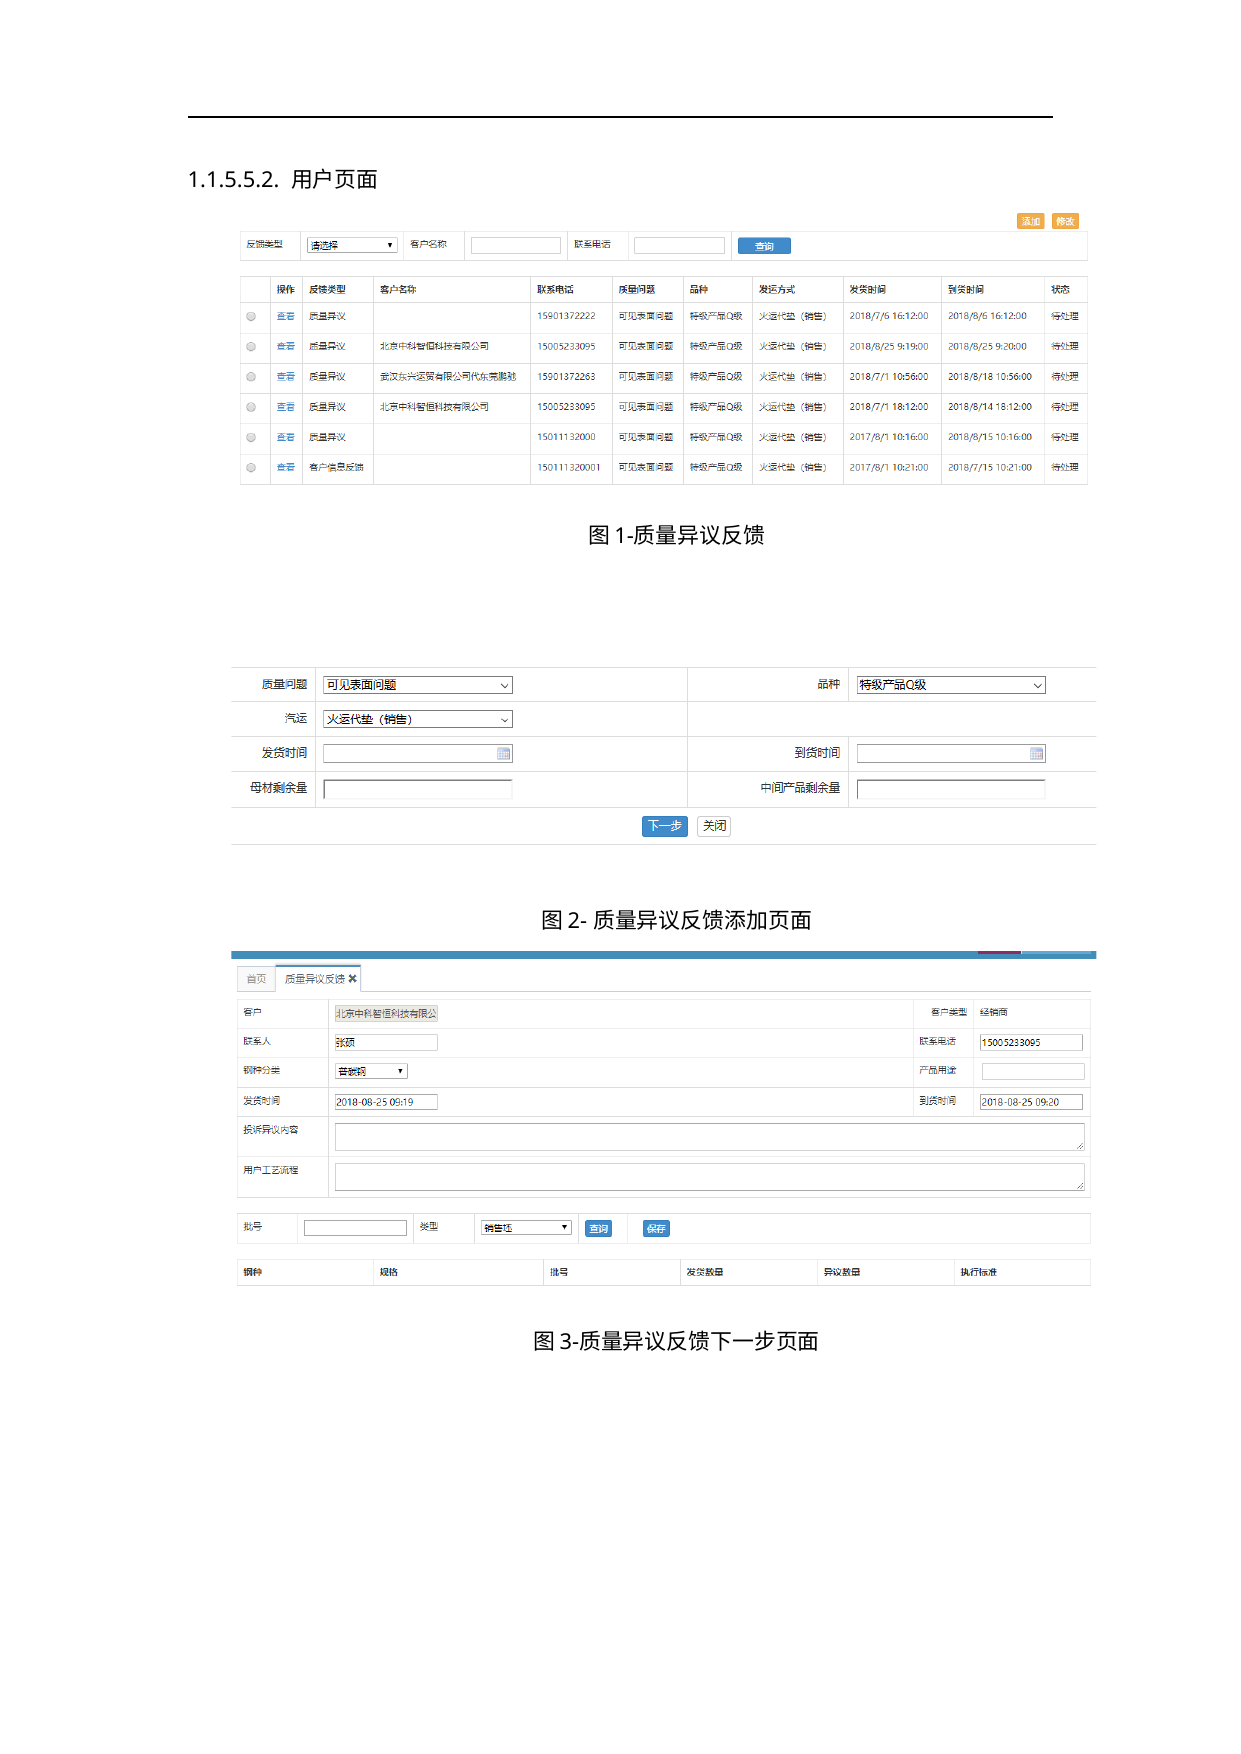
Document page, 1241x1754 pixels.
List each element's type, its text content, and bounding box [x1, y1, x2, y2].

list 图1-质量异议反馈 [300, 518, 1053, 550]
picture [231, 660, 1097, 860]
list 用户页面 [187, 162, 1053, 194]
list 图2- 质量异议反馈添加页面 [300, 903, 1053, 936]
picture [231, 210, 1097, 492]
picture [231, 951, 1097, 1295]
list 图3-质量异议反馈下一步页面 [300, 1324, 1053, 1356]
